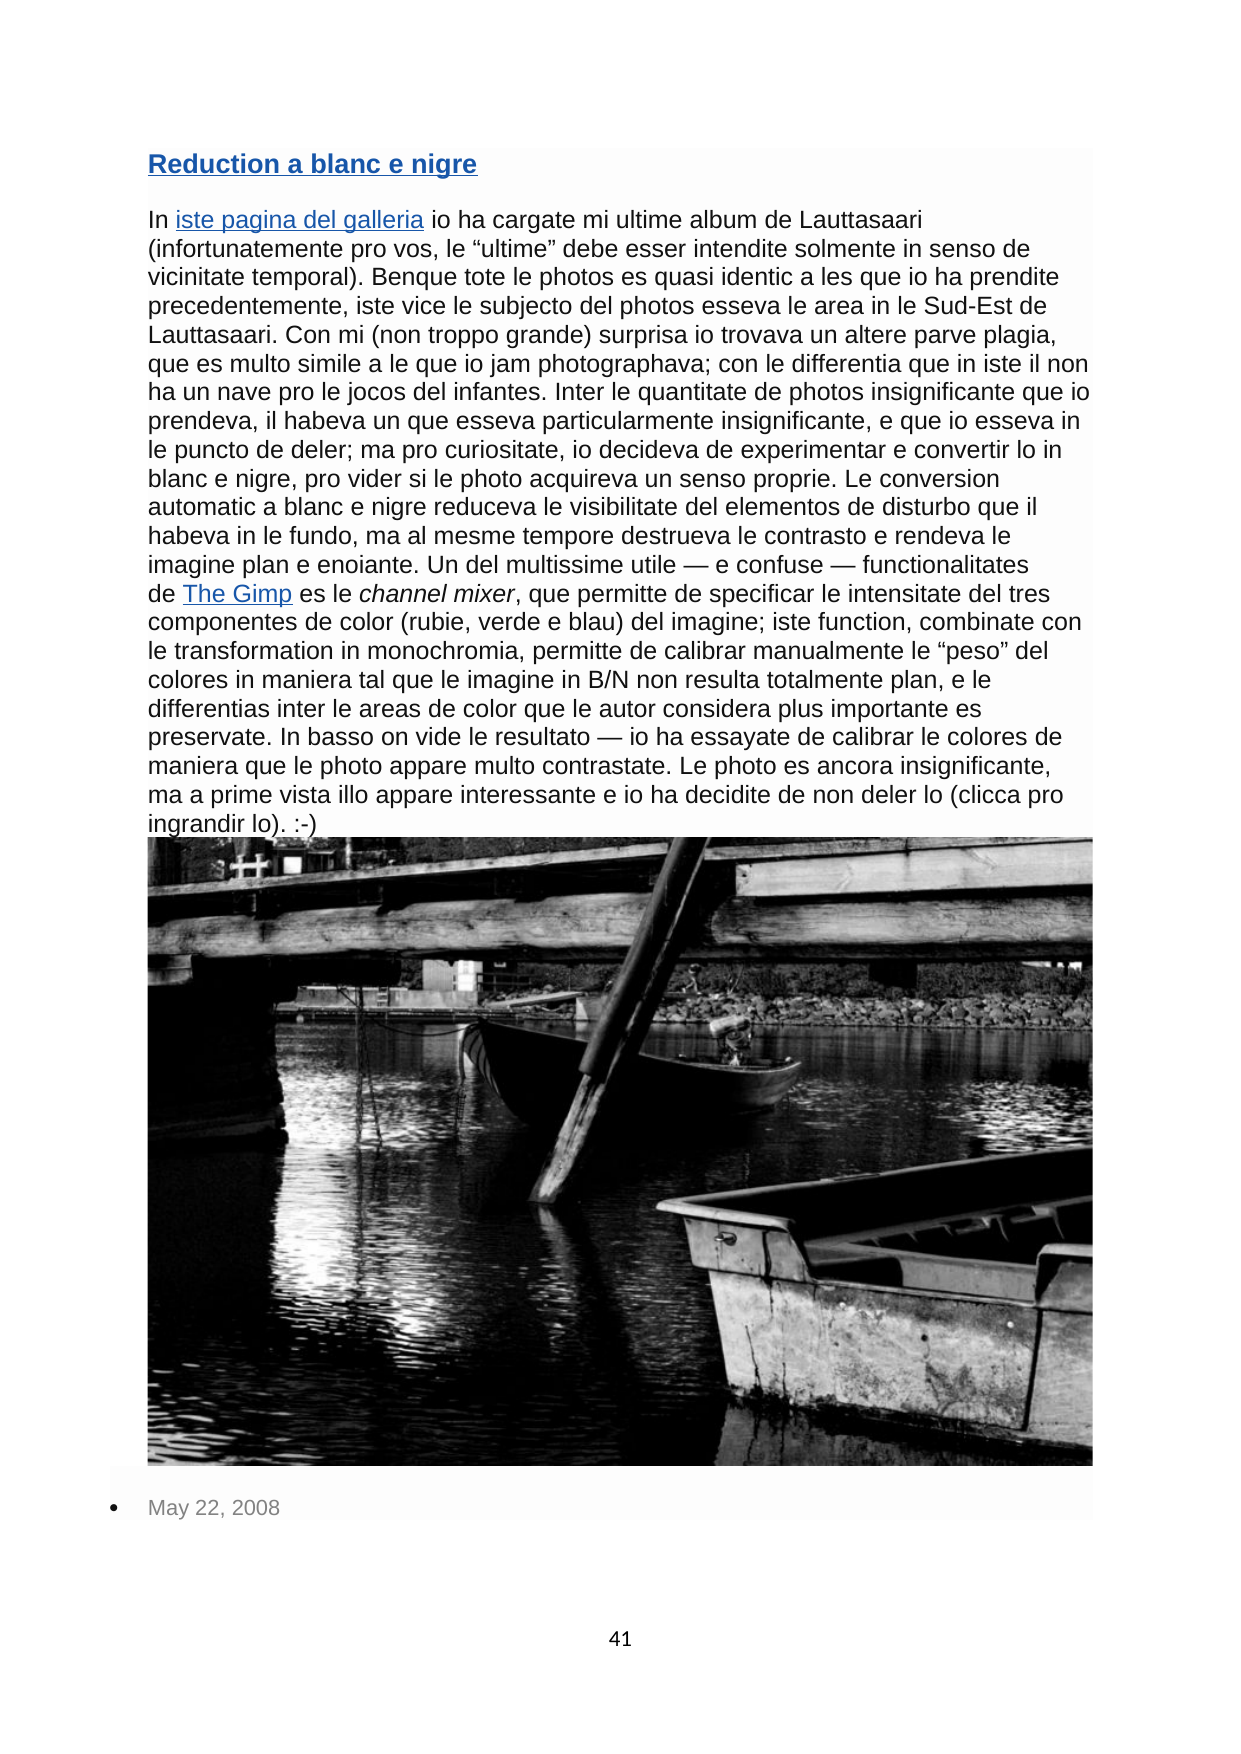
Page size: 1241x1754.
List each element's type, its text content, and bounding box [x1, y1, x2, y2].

list May 22, 2008 [110, 1495, 1093, 1520]
subtitle Reduction a blanc e nigre [148, 148, 1093, 179]
text In iste pagina del galleria io ha cargate mi ultime album de Lauttasaari (infortunatemente pro vos, le “ultime” debe esser intendite solmente in senso de vicinitate temporal). Benque tote le photos es quasi identic a les que io ha prendite precedentemente, iste vice le subjecto del photos esseva le area in le Sud-Est de Lauttasaari. Con mi (non troppo grande) surprisa io trovava un altere parve plagia, que es multo simile a le que io jam photographava; con le differentia que in iste il non ha un nave pro le jocos del infantes. Inter le quantitate de photos insignificante que io prendeva, il habeva un que esseva particularmente insignificante, e que io esseva in le puncto de deler; ma pro curiositate, io decideva de experimentar e convertir lo in blanc e nigre, pro vider si le photo acquireva un senso proprie. Le conversion automatic a blanc e nigre reduceva le visibilitate del elementos de disturbo que il habeva in le fundo, ma al mesme tempore destrueva le contrasto e rendeva le imagine plan e enoiante. Un del multissime utile — e confuse — functionalitates de The Gimp es le channel mixer, que permitte de specificar le intensitate del tres componentes de color (rubie, verde e blau) del imagine; iste function, combinate con le transformation in monochromia, permitte de calibrar manualmente le “peso” del colores in maniera tal que le imagine in B/N non resulta totalmente plan, e le differentias inter le areas de color que le autor considera plus importante es preservate. In basso on vide le resultato — io ha essayate de calibrar le colores de maniera que le photo appare multo contrastate. Le photo es ancora insignificante, ma a prime vista illo appare interessante e io ha decidite de non deler lo (clicca pro ingrandir lo). :-) [148, 205, 1093, 837]
picture [147, 837, 1093, 1466]
